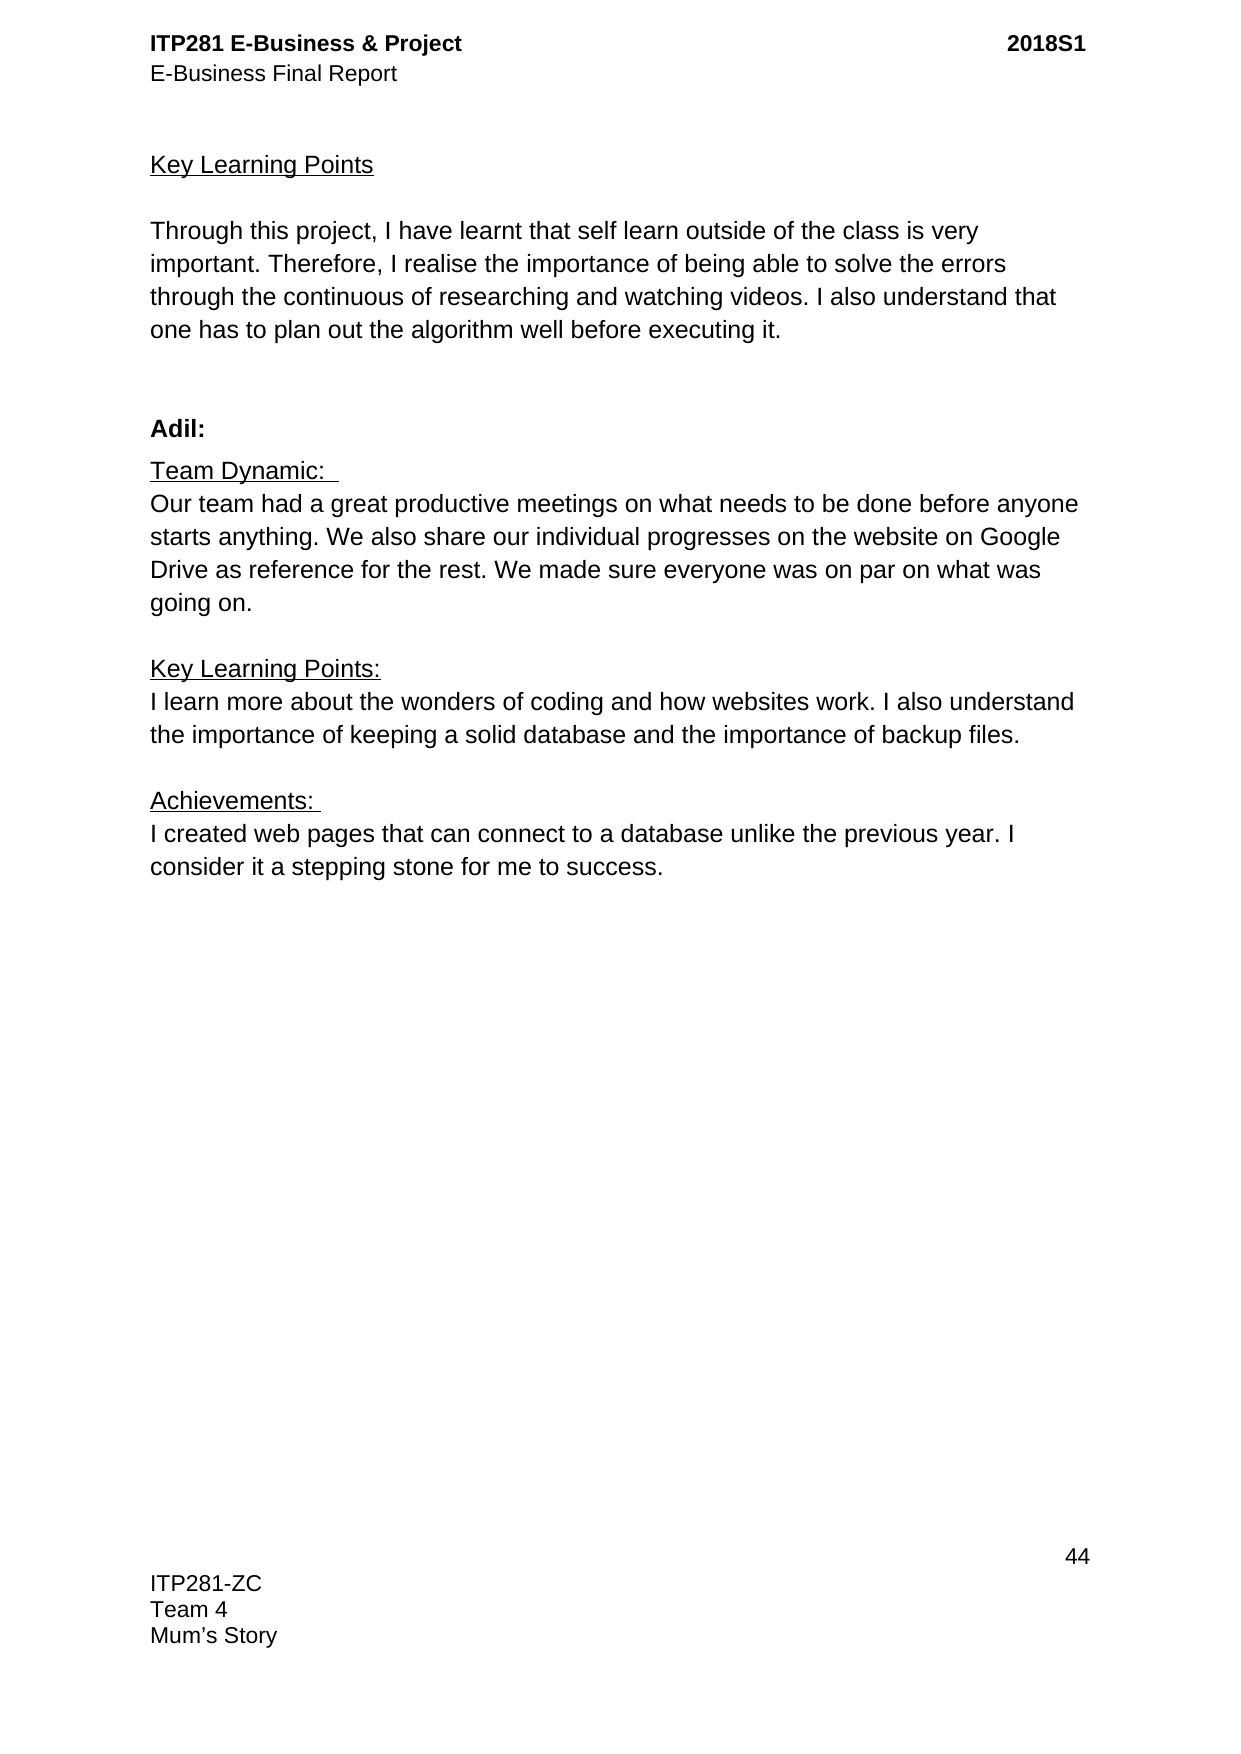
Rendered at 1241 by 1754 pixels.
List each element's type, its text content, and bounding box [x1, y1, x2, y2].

text Through this project, I have learnt that self learn outside of the class is very important. Therefore, I realise the importance of being able to solve the errors through the continuous of researching and watching videos. I also understand that one has to plan out the algorithm well before executing it. [150, 216, 1090, 344]
subtitle Adil: [150, 414, 1090, 443]
text I learn more about the wonders of coding and how websites work. I also understand the importance of keeping a solid database and the importance of backup files. [150, 687, 1090, 749]
text Achievements: [150, 786, 1090, 815]
text Our team had a great productive meetings on what needs to be done before anyone starts anything. We also share our individual progresses on the website on Google Drive as reference for the rest. We made sure everyone was on par on what was going on. [150, 489, 1090, 617]
text I created web pages that can connect to a database unlike the previous year. I consider it a stepping stone for me to success. [150, 819, 1090, 881]
text Key Learning Points: [150, 654, 1090, 683]
text Team Dynamic: [150, 456, 1090, 484]
text Key Learning Points [150, 150, 1090, 179]
